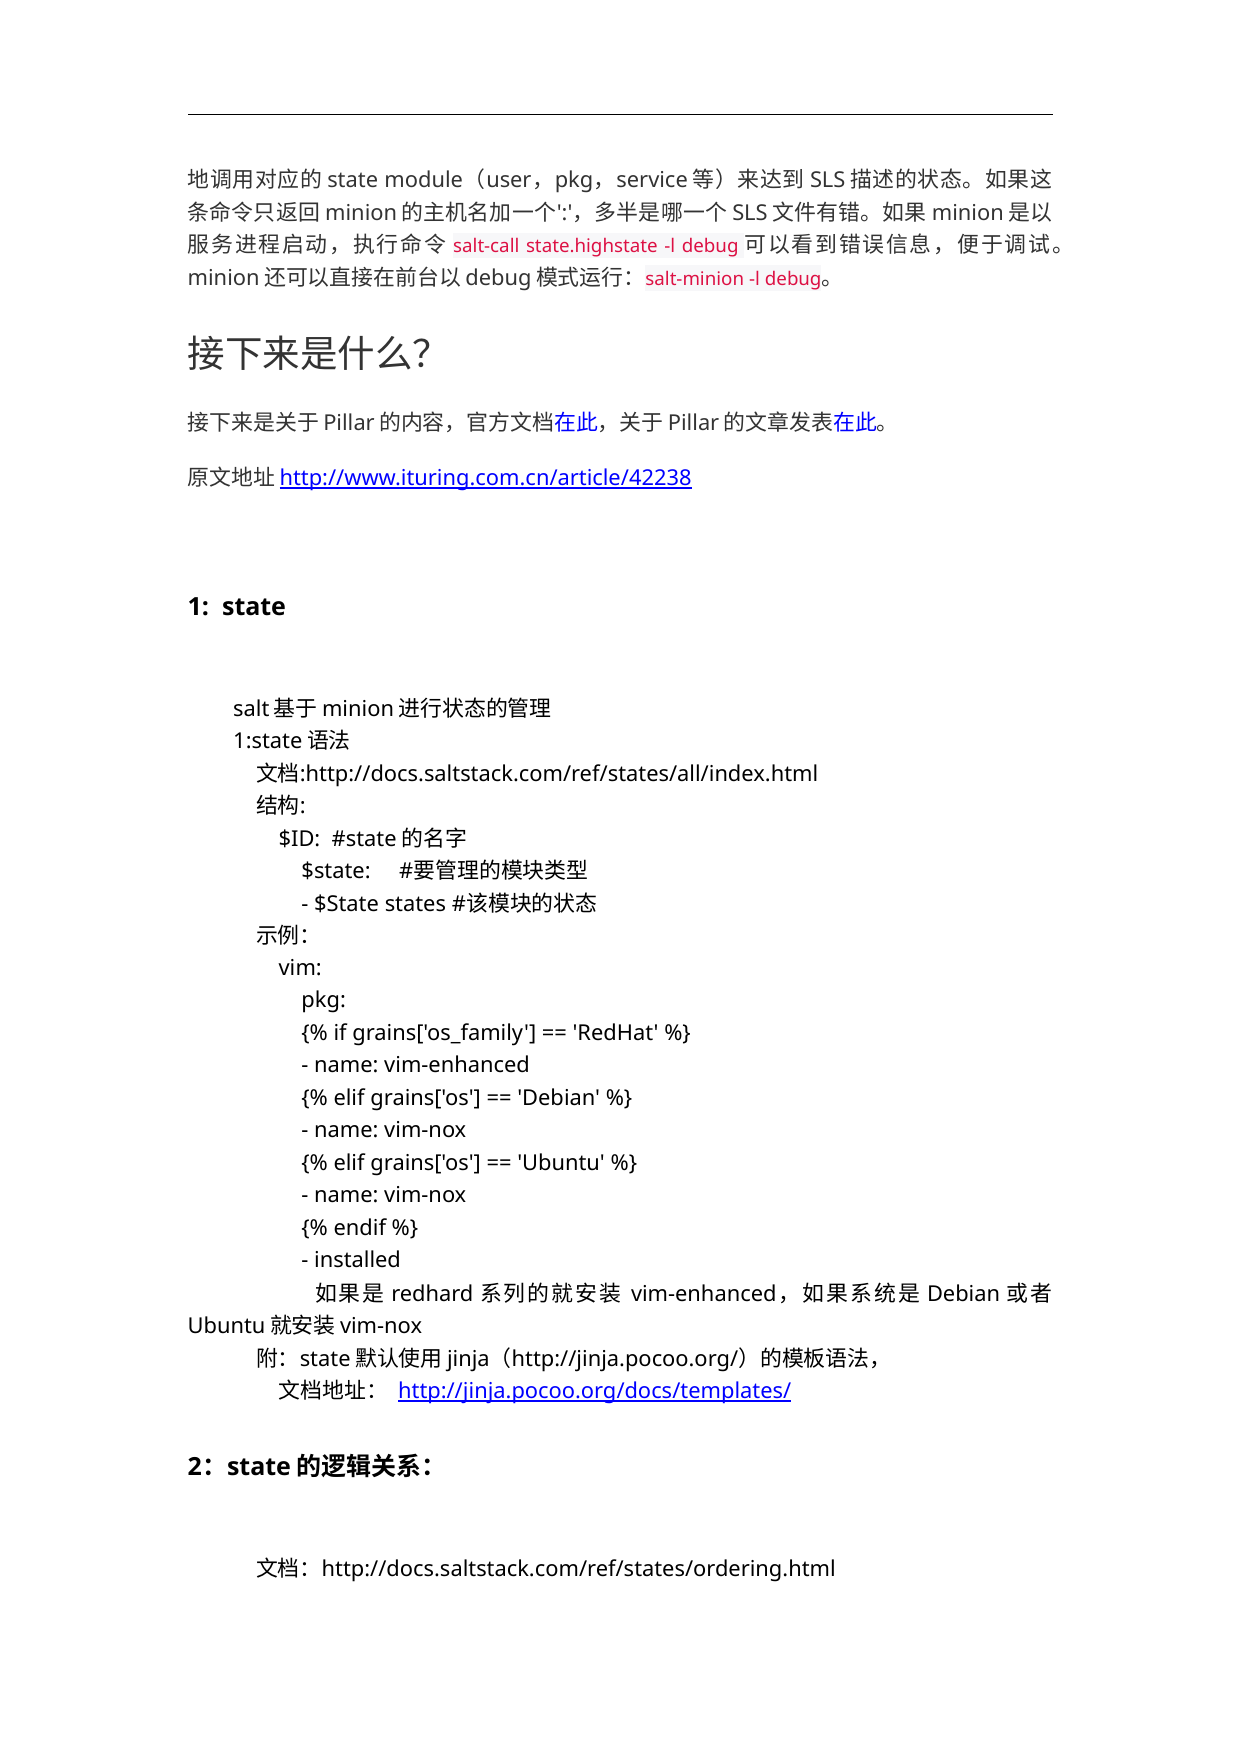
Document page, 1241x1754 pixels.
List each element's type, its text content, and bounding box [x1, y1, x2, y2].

text 原文地址http://www.ituring.com.cn/article/42238 [187, 459, 1053, 492]
text 文档地址： http://jinja.pocoo.org/docs/templates/ [187, 1373, 1053, 1405]
text - name: vim-enhanced [187, 1048, 1053, 1080]
text {% endif %} [187, 1210, 1053, 1243]
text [187, 162, 1053, 292]
subtitle 1: state [187, 573, 1053, 638]
text {% elif grains['os'] == 'Ubuntu' %} [187, 1145, 1053, 1178]
text $state: #要管理的模块类型 [187, 853, 1053, 885]
text 文档：http://docs.saltstack.com/ref/states/ordering.html [187, 1551, 1053, 1583]
text vim: [187, 950, 1053, 983]
subtitle 2：state的逻辑关系： [187, 1432, 1053, 1497]
text 文档:http://docs.saltstack.com/ref/states/all/index.html [187, 755, 1053, 788]
text salt基于minion进行状态的管理 [187, 690, 1053, 723]
text $ID: #state的名字 [187, 820, 1053, 853]
text - installed [187, 1243, 1053, 1275]
text 示例： [187, 918, 1053, 950]
text 如果是redhard系列的就安装 vim-enhanced，如果系统是Debian或者Ubuntu就安装vim-nox [187, 1275, 1053, 1340]
text 1:state语法 [187, 723, 1053, 755]
text 结构: [187, 788, 1053, 820]
text 接下来是关于Pillar的内容，官方文档在此，关于Pillar的文章发表在此。 [187, 405, 1053, 438]
text pkg: [187, 983, 1053, 1015]
text - $State states #该模块的状态 [187, 885, 1053, 918]
text {% elif grains['os'] == 'Debian' %} [187, 1080, 1053, 1113]
text 接下来是什么？ [187, 318, 1053, 383]
text - name: vim-nox [187, 1178, 1053, 1210]
text - name: vim-nox [187, 1113, 1053, 1145]
text 附：state默认使用jinja（http://jinja.pocoo.org/）的模板语法， [187, 1340, 1053, 1373]
text {% if grains['os_family'] == 'RedHat' %} [187, 1015, 1053, 1048]
